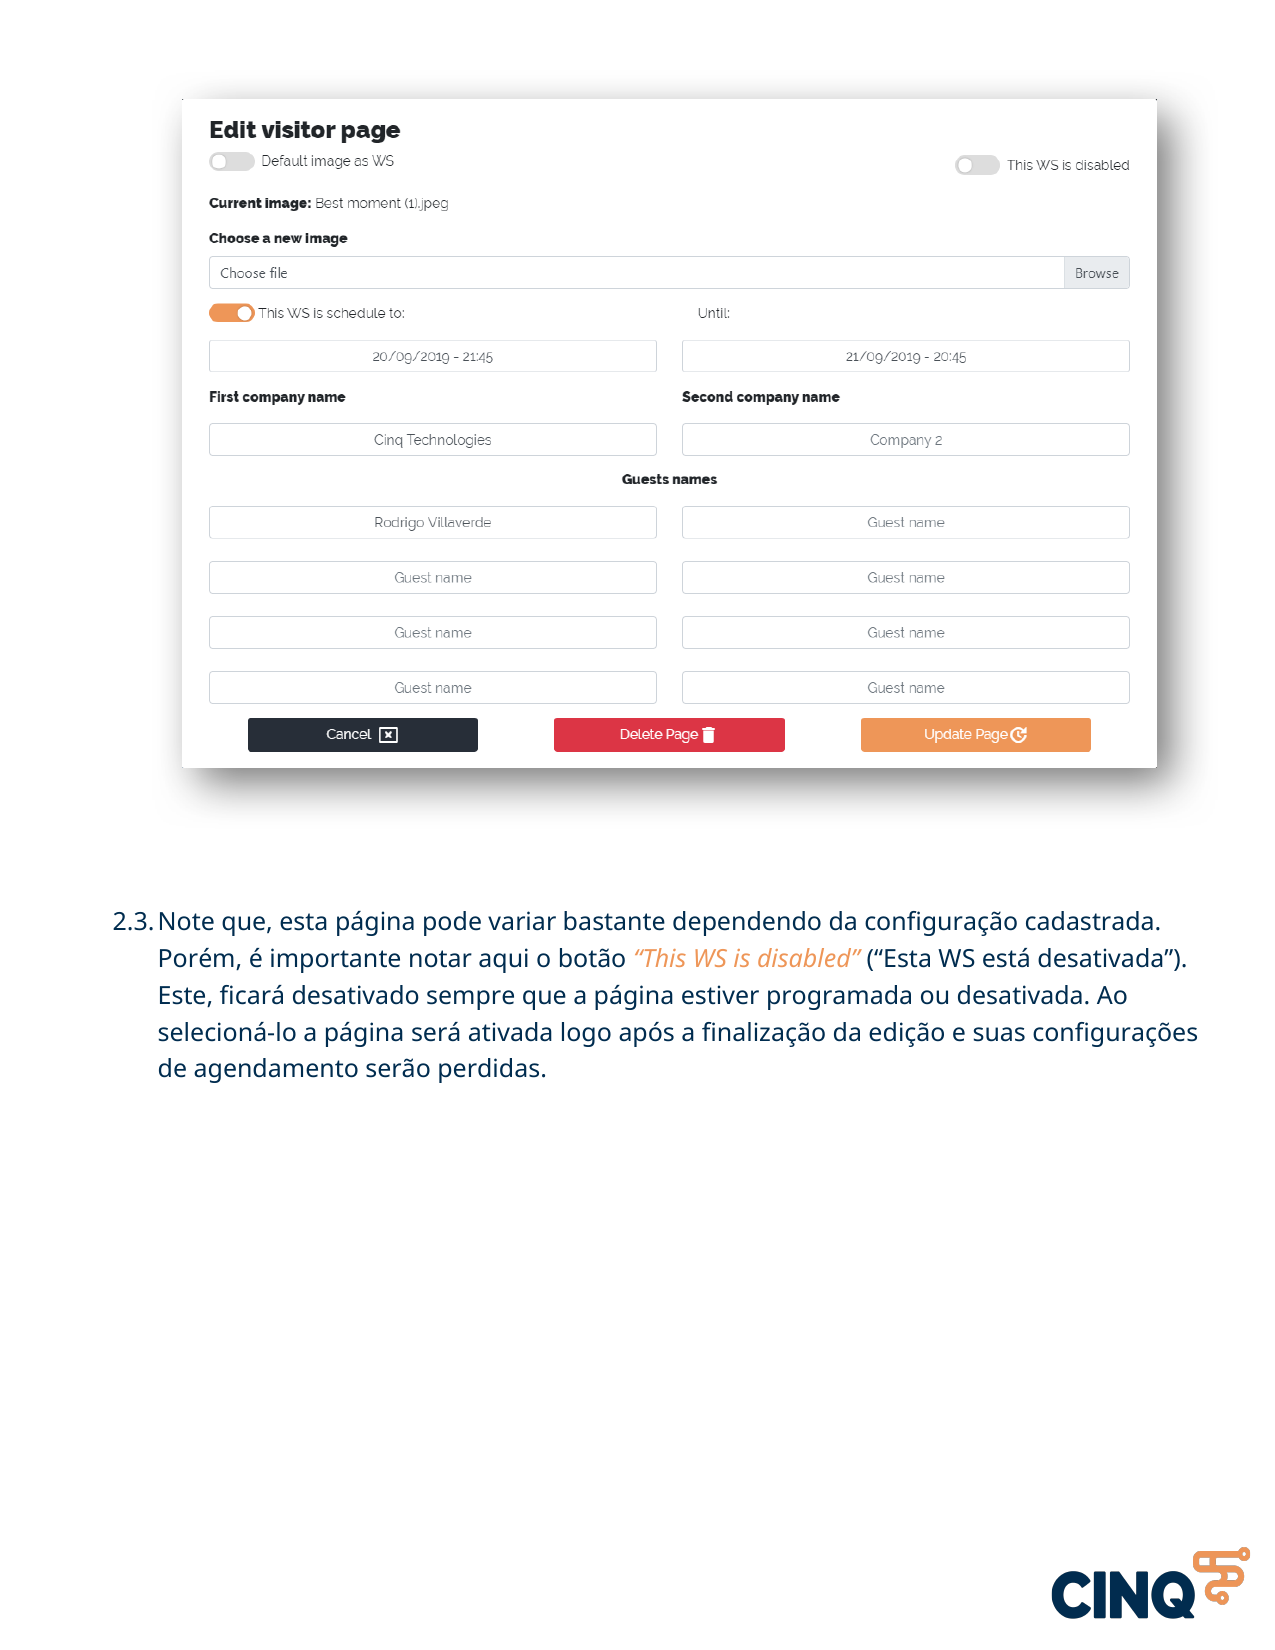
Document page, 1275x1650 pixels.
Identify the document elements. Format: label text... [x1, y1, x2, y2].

list Note que, esta página pode variar bastante dependendo da configuração cadastrada. Porém, é importante notar aqui o botão “This WS is disabled” (“Esta WS está desativada”). Este, ficará desativado sempre que a página estiver programada ou desativada. Ao selecioná-lo a página será ativada logo após a finalização da edição e suas configurações de agendamento serão perdidas. [112, 904, 1200, 1085]
picture [182, 99, 1157, 768]
picture [1051, 1547, 1251, 1619]
